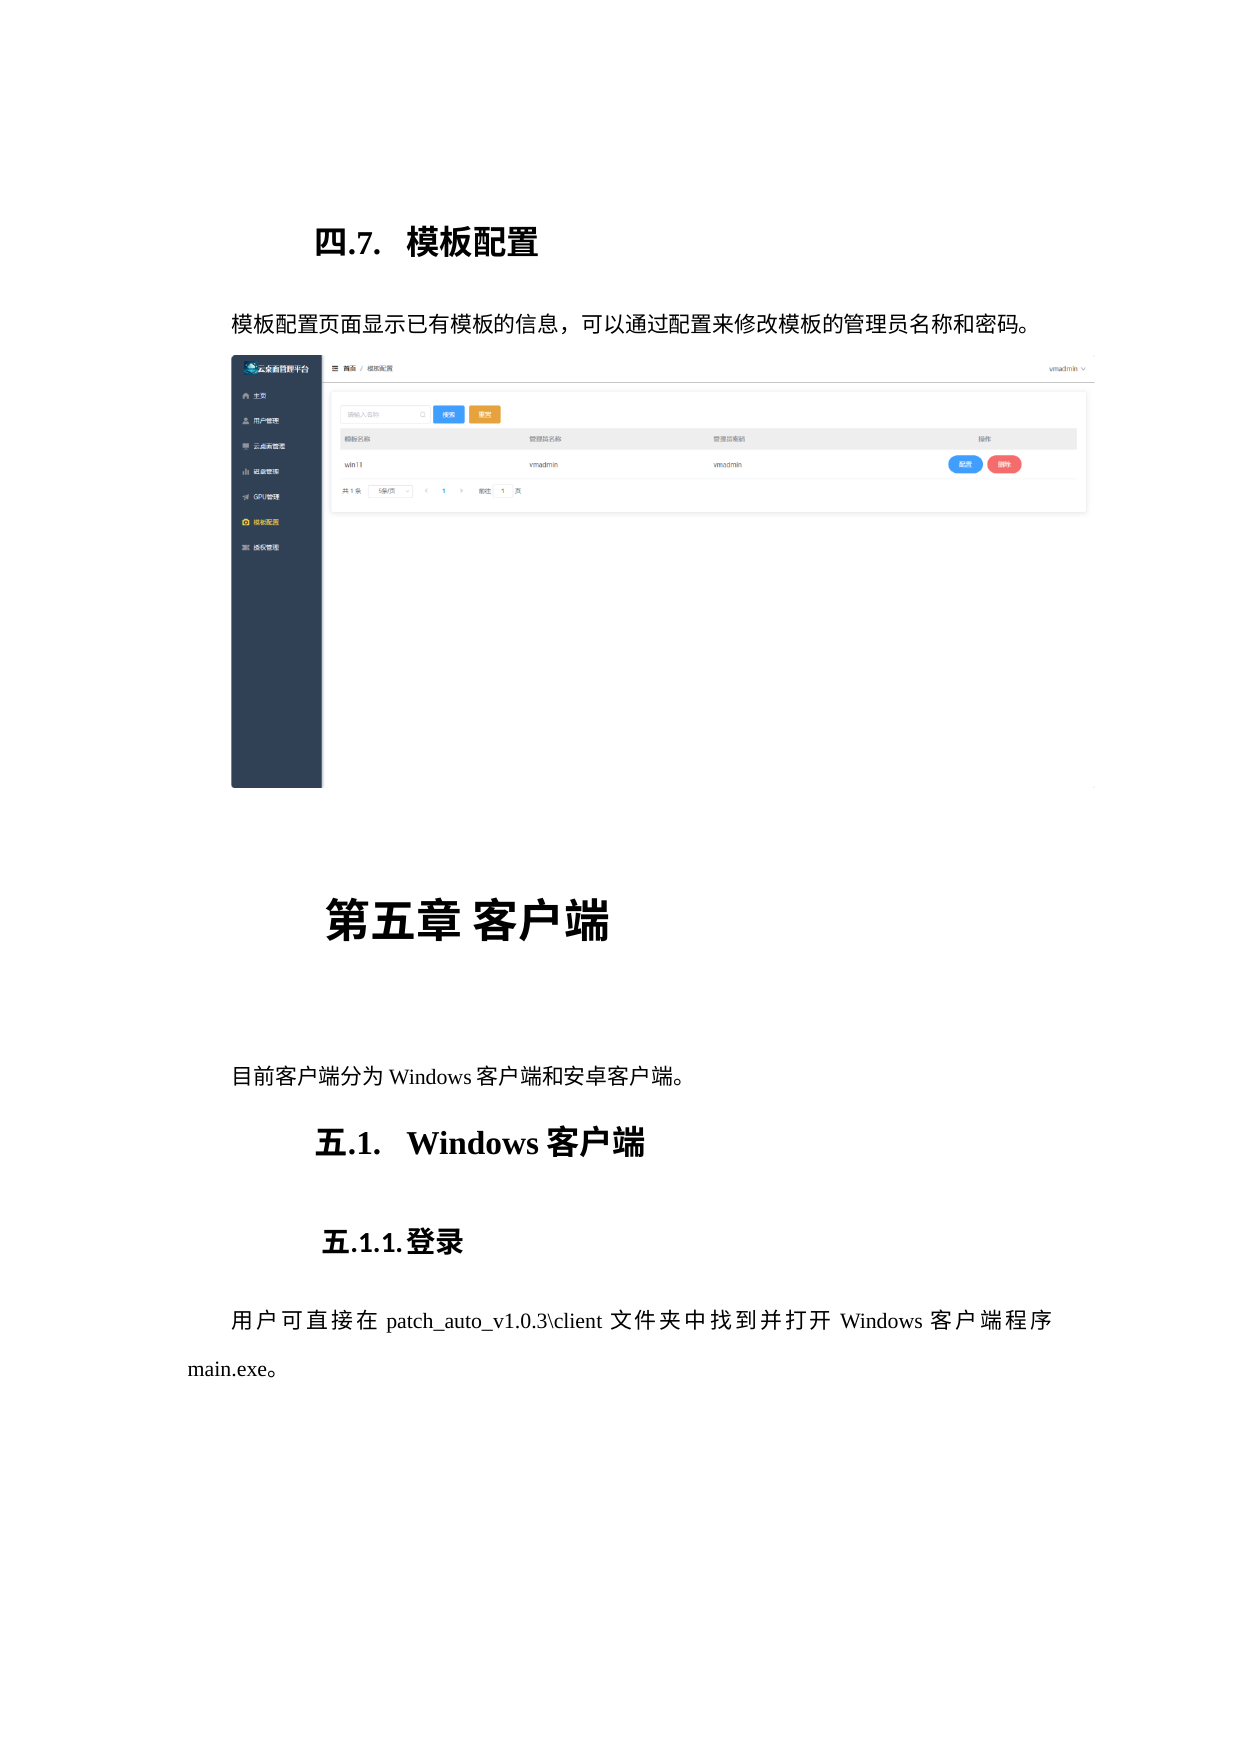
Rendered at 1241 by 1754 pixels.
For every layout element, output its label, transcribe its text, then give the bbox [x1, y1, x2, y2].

picture [231, 355, 1095, 788]
text 模板配置页面显示已有模板的信息，可以通过配置来修改模板的管理员名称和密码。 [187, 307, 1053, 339]
text 目前客户端分为Windows客户端和安卓客户端。 [187, 1059, 1053, 1091]
subtitle 模板配置 [247, 207, 1053, 272]
subtitle 登录 [262, 1207, 1053, 1272]
subtitle Windows客户端 [247, 1107, 1053, 1172]
subtitle 客户端 [232, 868, 1053, 966]
text 用户可直接在patch_auto_v1.0.3\client文件夹中找到并打开Windows客户端程序main.exe。 [187, 1302, 1053, 1383]
